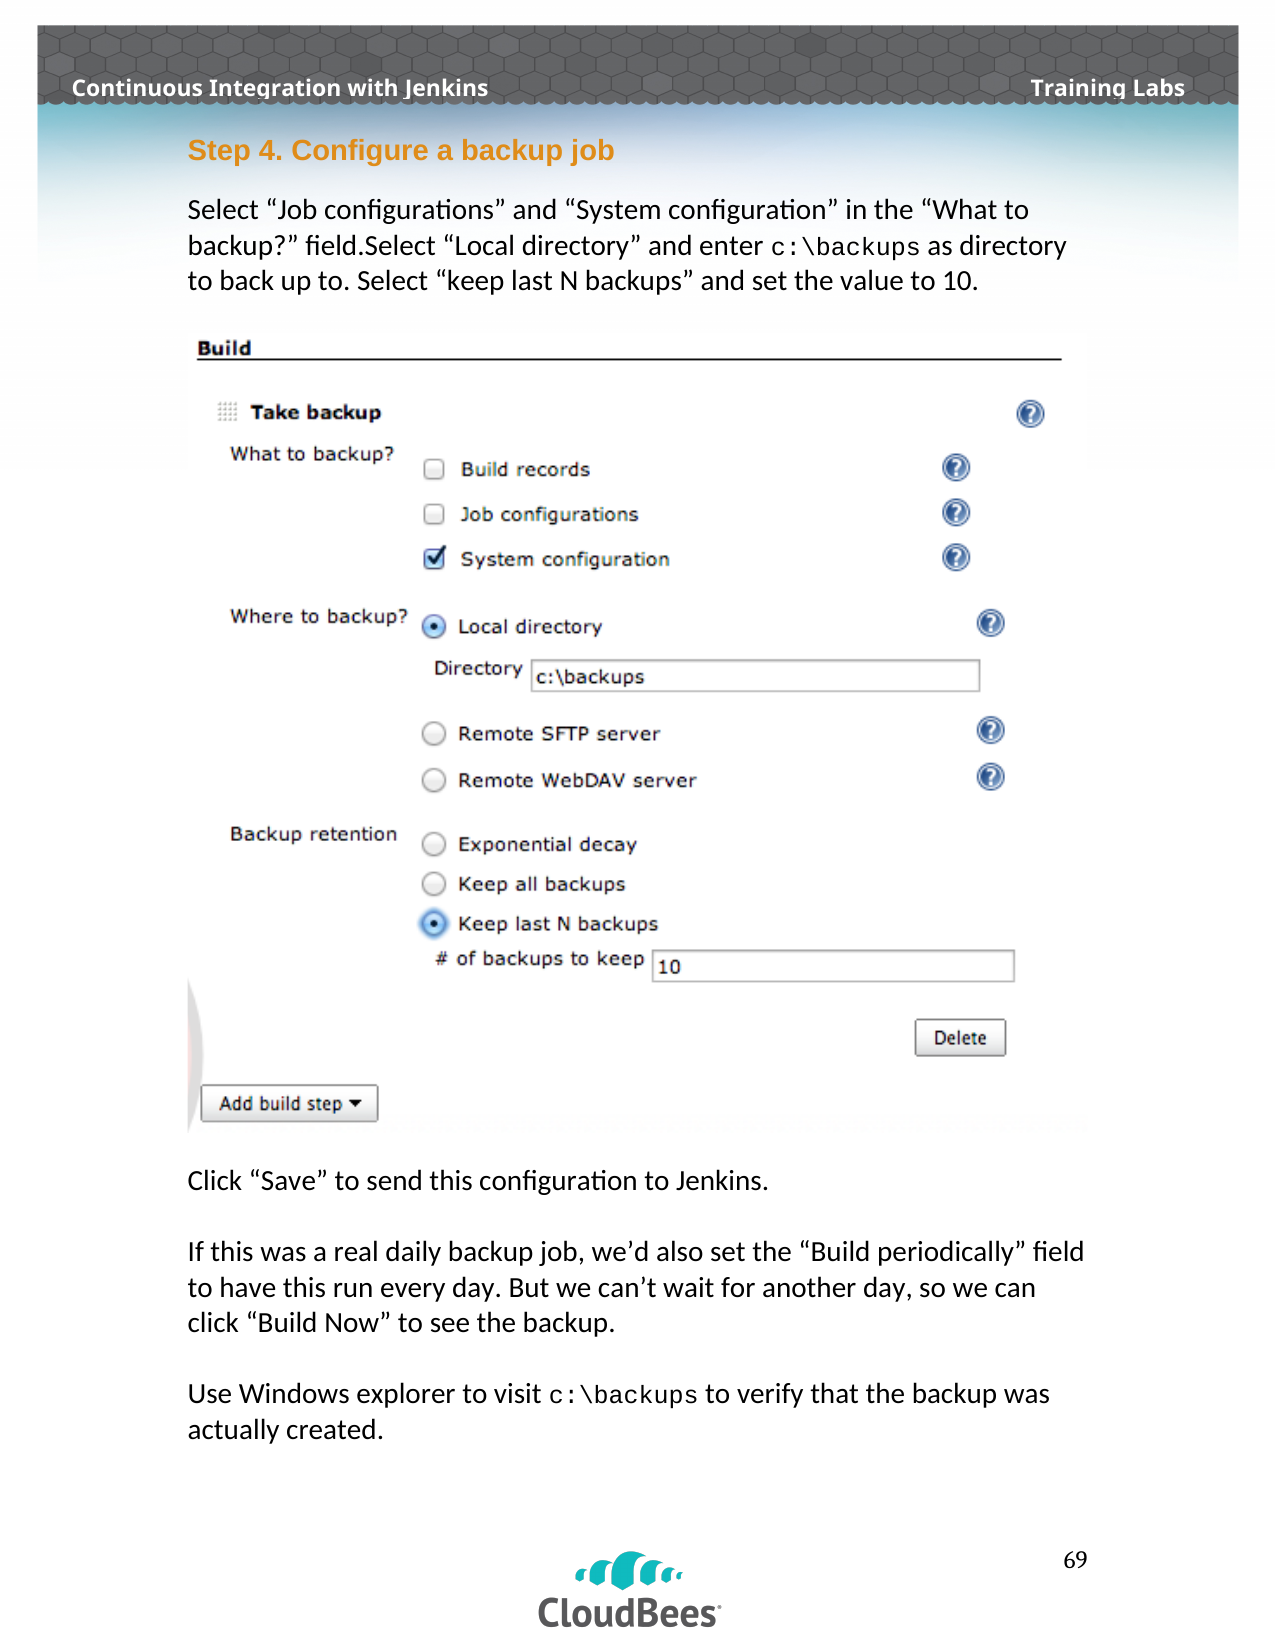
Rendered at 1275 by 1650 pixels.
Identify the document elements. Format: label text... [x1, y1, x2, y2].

text Select “Job configurations” and “System configuration” in the “What to backup?” field.Select “Local directory” and enter c:\backups as directory to back up to. Select “keep last N backups” and set the value to 10. [187, 191, 1087, 298]
text If this was a real daily backup job, we’d also set the “Build periodically” field to have this run every day. But we can’t wait for another day, so we can click “Build Now” to see the backup. [187, 1233, 1087, 1340]
text Use Windows explorer to visit c:\backups to verify that the backup was actually created. [187, 1376, 1087, 1447]
picture [0, 0, 1275, 1133]
text Click “Save” to send this configuration to Jenkins. [187, 1162, 1087, 1197]
picture [525, 1538, 729, 1650]
subtitle Step 4. Configure a backup job [187, 132, 1087, 166]
